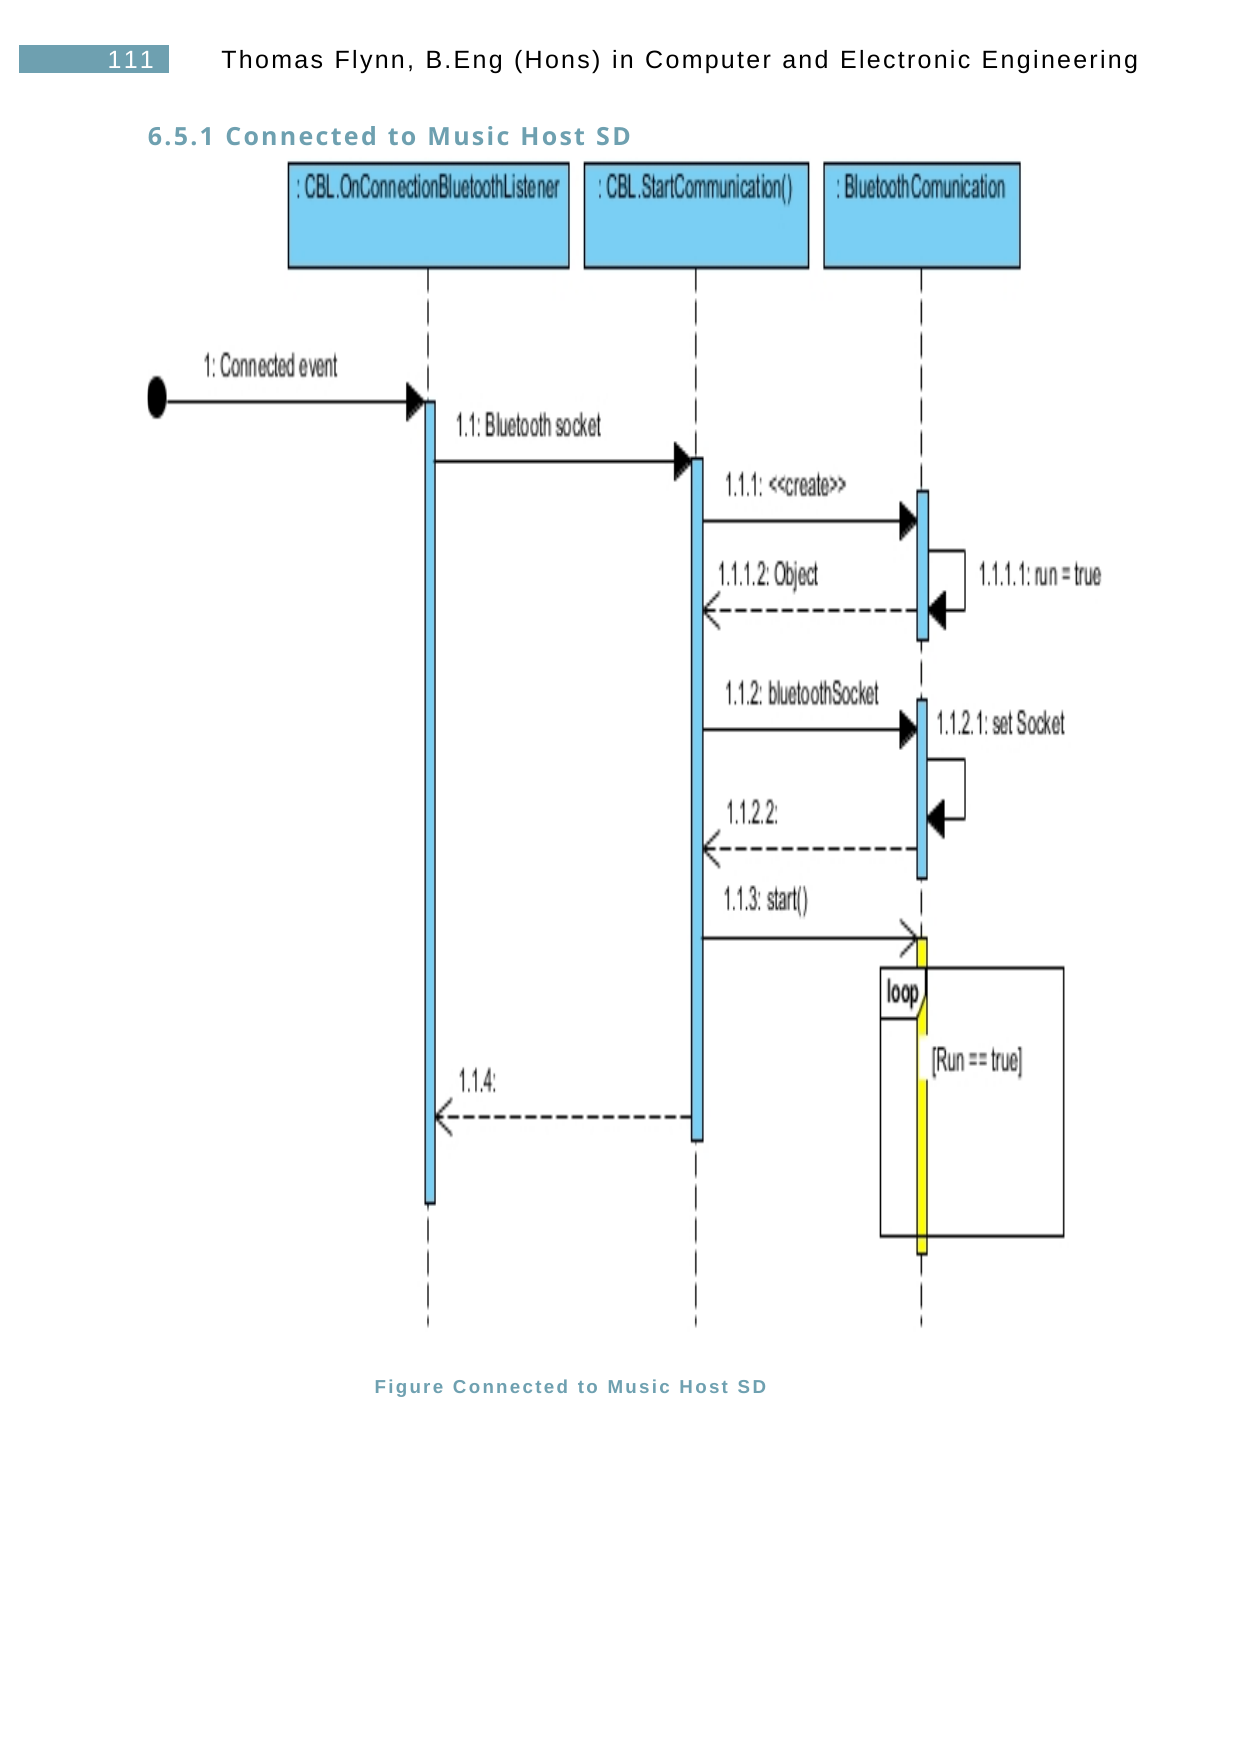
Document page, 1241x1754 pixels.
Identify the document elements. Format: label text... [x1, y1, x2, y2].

picture [147, 157, 1121, 1337]
subtitle 6.5.1 Connected to Music Host SD [148, 118, 1122, 152]
